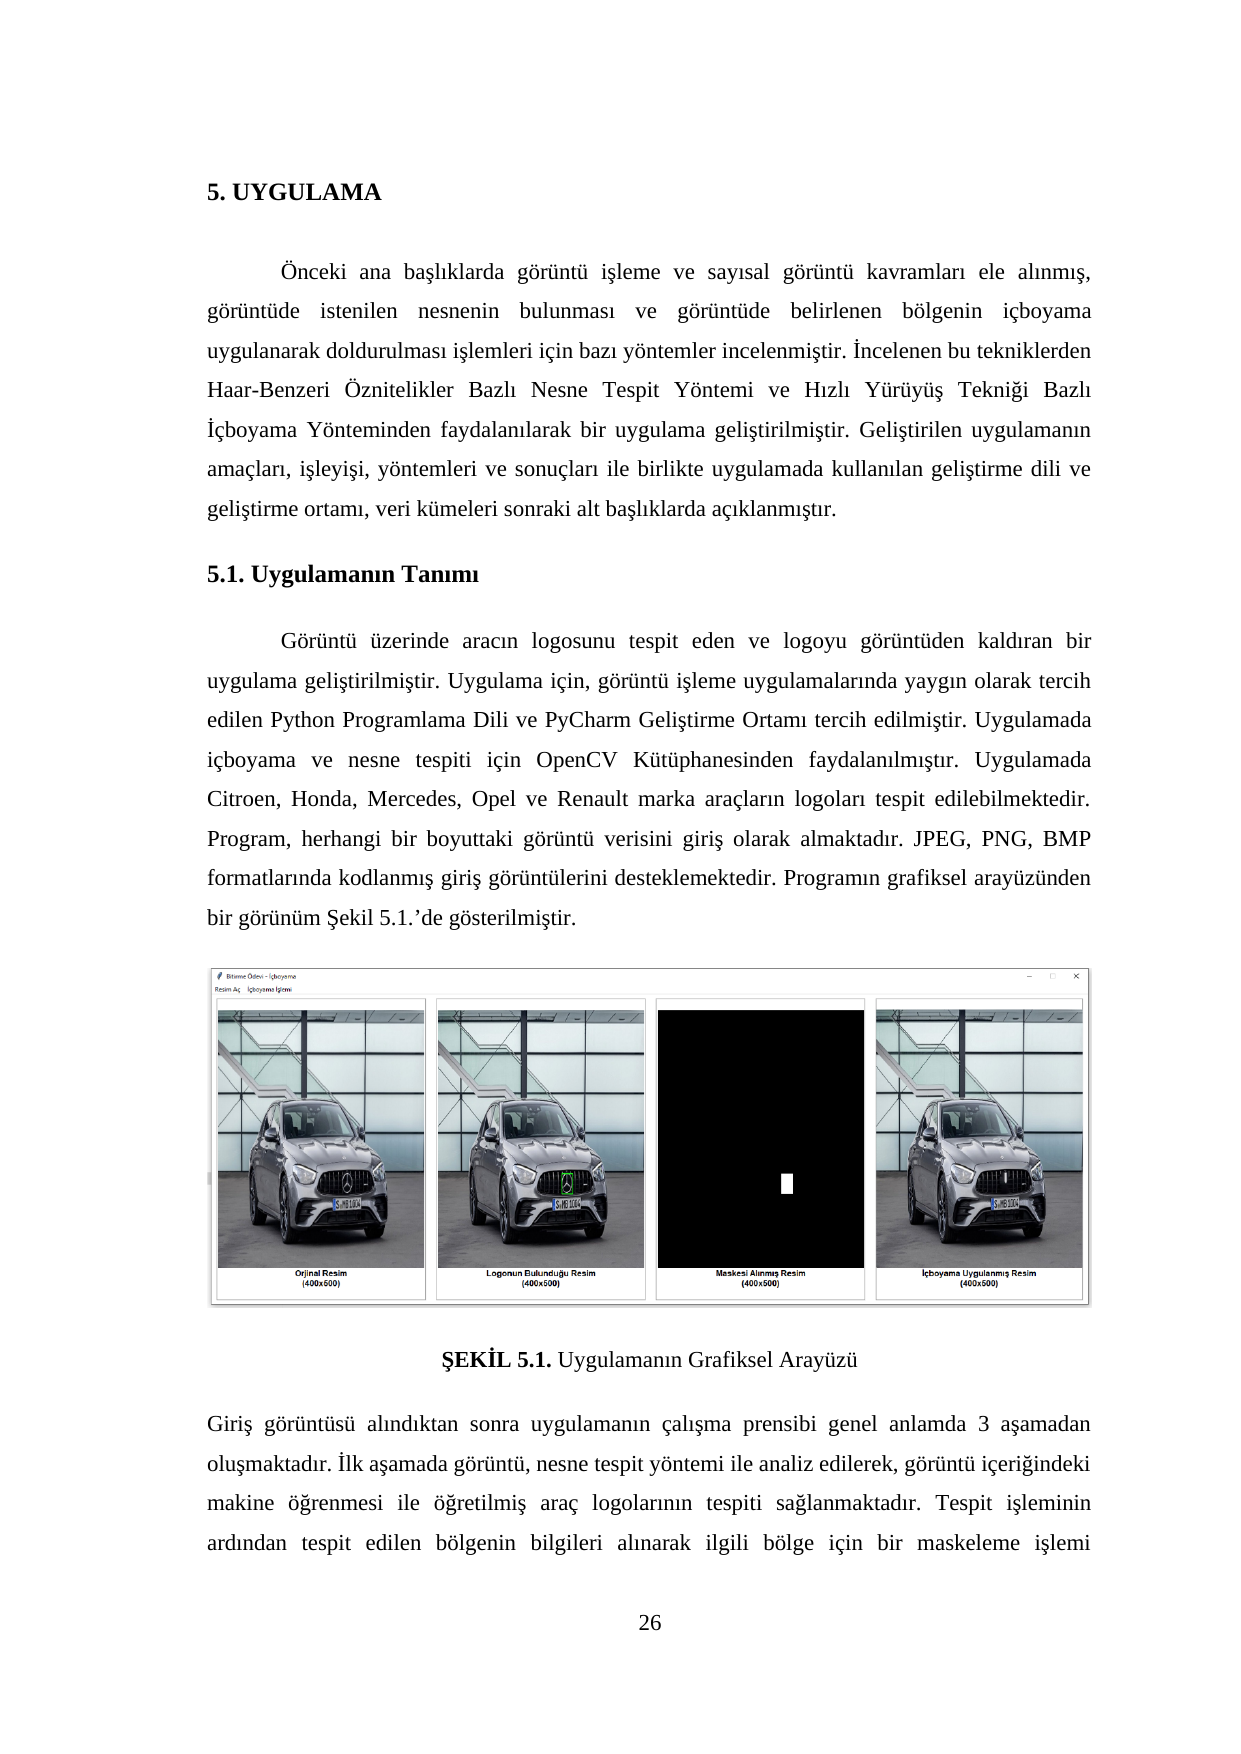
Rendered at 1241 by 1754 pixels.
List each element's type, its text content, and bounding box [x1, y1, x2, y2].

text Görüntü üzerinde aracın logosunu tespit eden ve logoyu görüntüden kaldıran bir uygulama geliştirilmiştir. Uygulama için, görüntü işleme uygulamalarında yaygın olarak tercih edilen Python Programlama Dili ve PyCharm Geliştirme Ortamı tercih edilmiştir. Uygulamada içboyama ve nesne tespiti için OpenCV Kütüphanesinden faydalanılmıştır. Uygulamada Citroen, Honda, Mercedes, Opel ve Renault marka araçların logoları tespit edilebilmektedir. Program, herhangi bir boyuttaki görüntü verisini giriş olarak almaktadır. JPEG, PNG, BMP formatlarında kodlanmış giriş görüntülerini desteklemektedir. Programın grafiksel arayüzünden bir görünüm Şekil 5.1.’de gösterilmiştir. [207, 627, 1092, 930]
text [207, 1410, 1092, 1555]
text ŞEKİL 5.1. Uygulamanın Grafiksel Arayüzü [207, 1346, 1092, 1372]
text Önceki ana başlıklarda görüntü işleme ve sayısal görüntü kavramları ele alınmış, görüntüde istenilen nesnenin bulunması ve görüntüde belirlenen bölgenin içboyama uygulanarak doldurulması işlemleri için bazı yöntemler incelenmiştir. İncelenen bu tekniklerden Haar-Benzeri Öznitelikler Bazlı Nesne Tespit Yöntemi ve Hızlı Yürüyüş Tekniği Bazlı İçboyama Yönteminden faydalanılarak bir uygulama geliştirilmiştir. Geliştirilen uygulamanın amaçları, işleyişi, yöntemleri ve sonuçları ile birlikte uygulamada kullanılan geliştirme dili ve geliştirme ortamı, veri kümeleri sonraki alt başlıklarda açıklanmıştır. [207, 258, 1092, 521]
subtitle 5. UYGULAMA [207, 177, 1092, 206]
picture [207, 968, 1092, 1308]
subtitle 5.1. Uygulamanın Tanımı [207, 559, 1092, 588]
